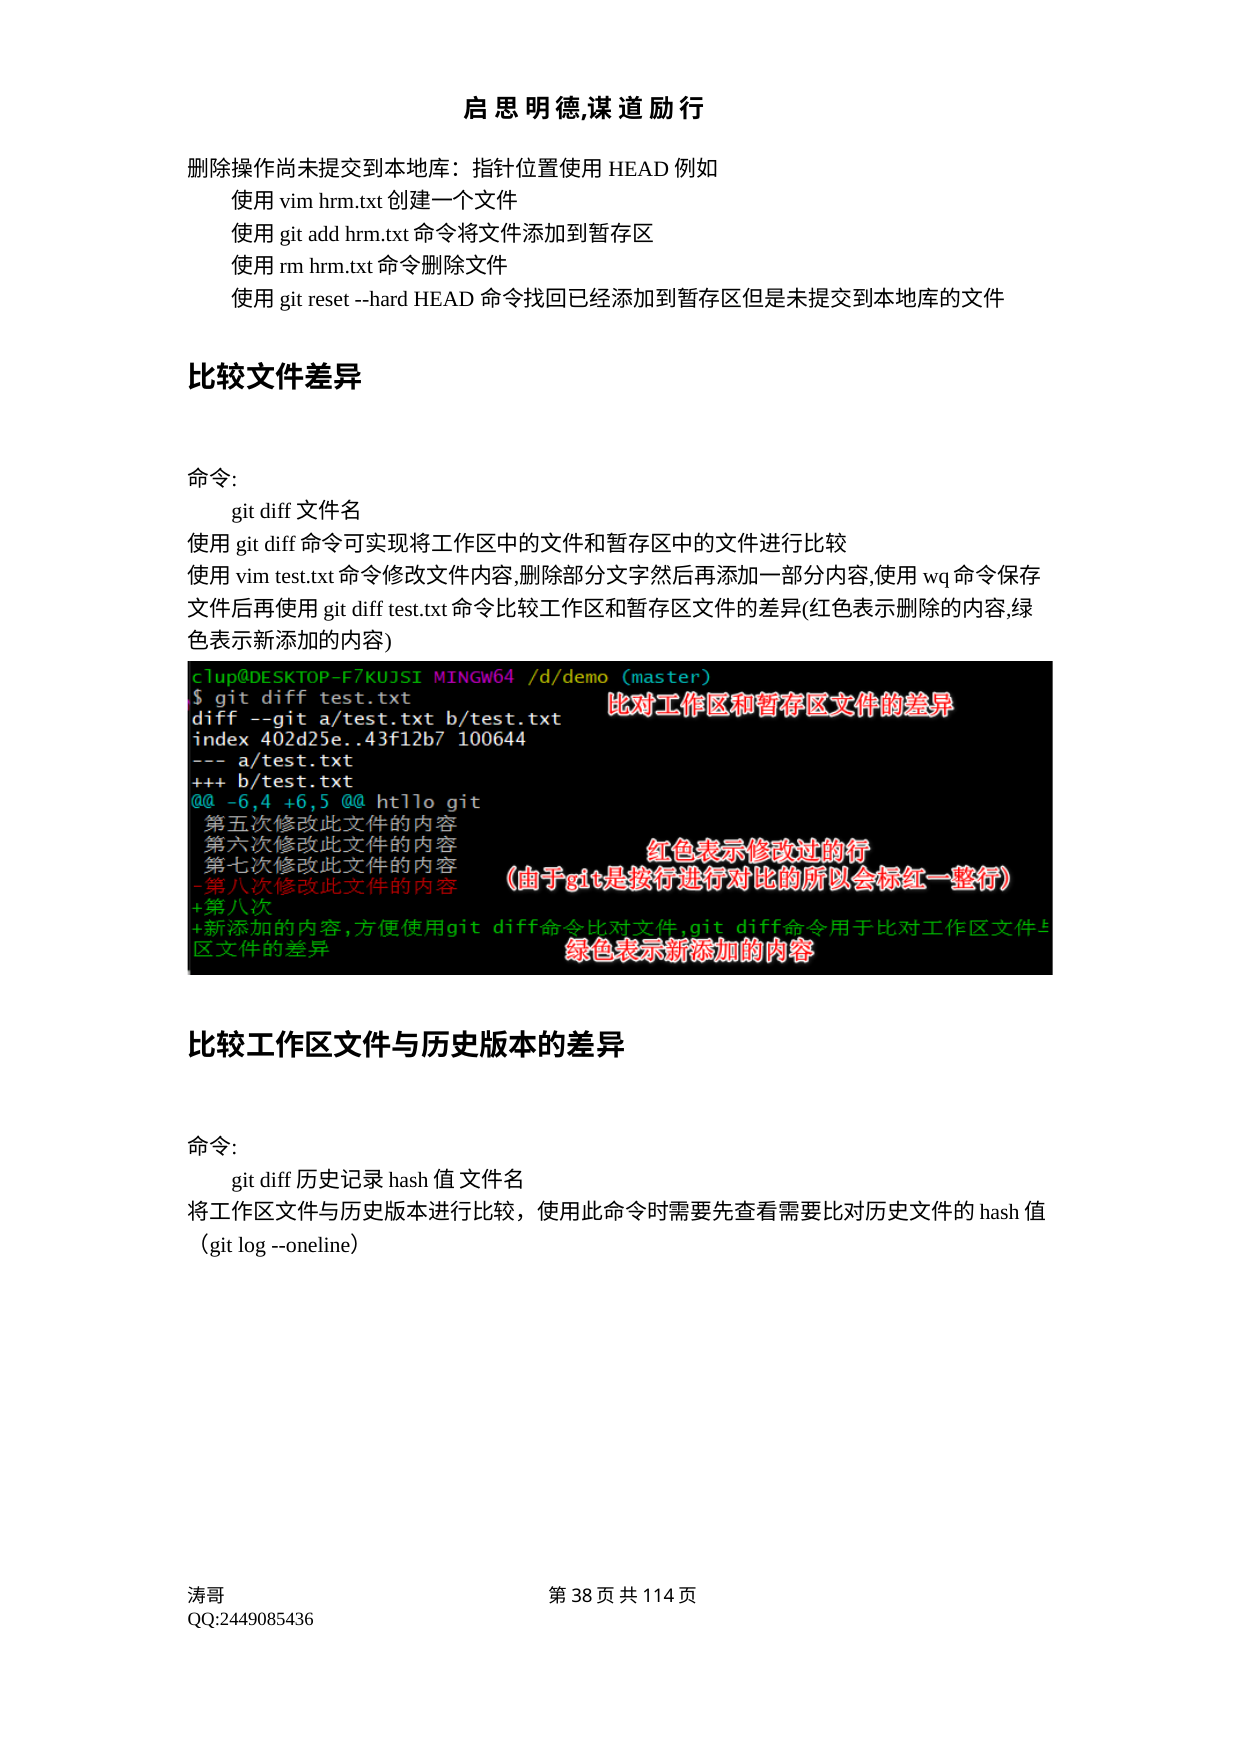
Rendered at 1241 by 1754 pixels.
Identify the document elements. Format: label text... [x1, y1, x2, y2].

text 删除操作尚未提交到本地库：指针位置使用 HEAD 例如 [187, 150, 1053, 183]
text 命令: [187, 1129, 1053, 1161]
subtitle 比较文件差异 [187, 342, 1053, 407]
text 命令: [187, 461, 1053, 493]
text 使用git add hrm.txt命令将文件添加到暂存区 [231, 215, 1053, 248]
text git diff 历史记录hash值 文件名 [187, 1161, 1053, 1194]
text 使用vim test.txt命令修改文件内容,删除部分文字然后再添加一部分内容,使用wq命令保存文件后再使用git diff test.txt命令比较工作区和暂存区文件的差异(红色表示删除的内容,绿色表示新添加的内容) [187, 558, 1053, 656]
subtitle 比较工作区文件与历史版本的差异 [187, 1010, 1053, 1075]
text 使用rm hrm.txt命令删除文件 [231, 248, 1053, 280]
picture [187, 661, 1053, 975]
text 使用vim hrm.txt创建一个文件 [231, 183, 1053, 215]
text git diff 文件名 [187, 493, 1053, 526]
text 使用git diff命令可实现将工作区中的文件和暂存区中的文件进行比较 [187, 526, 1053, 558]
text 使用git reset --hard HEAD 命令找回已经添加到暂存区但是未提交到本地库的文件 [231, 280, 1053, 313]
text 将工作区文件与历史版本进行比较，使用此命令时需要先查看需要比对历史文件的hash值（git log --oneline） [187, 1194, 1053, 1259]
